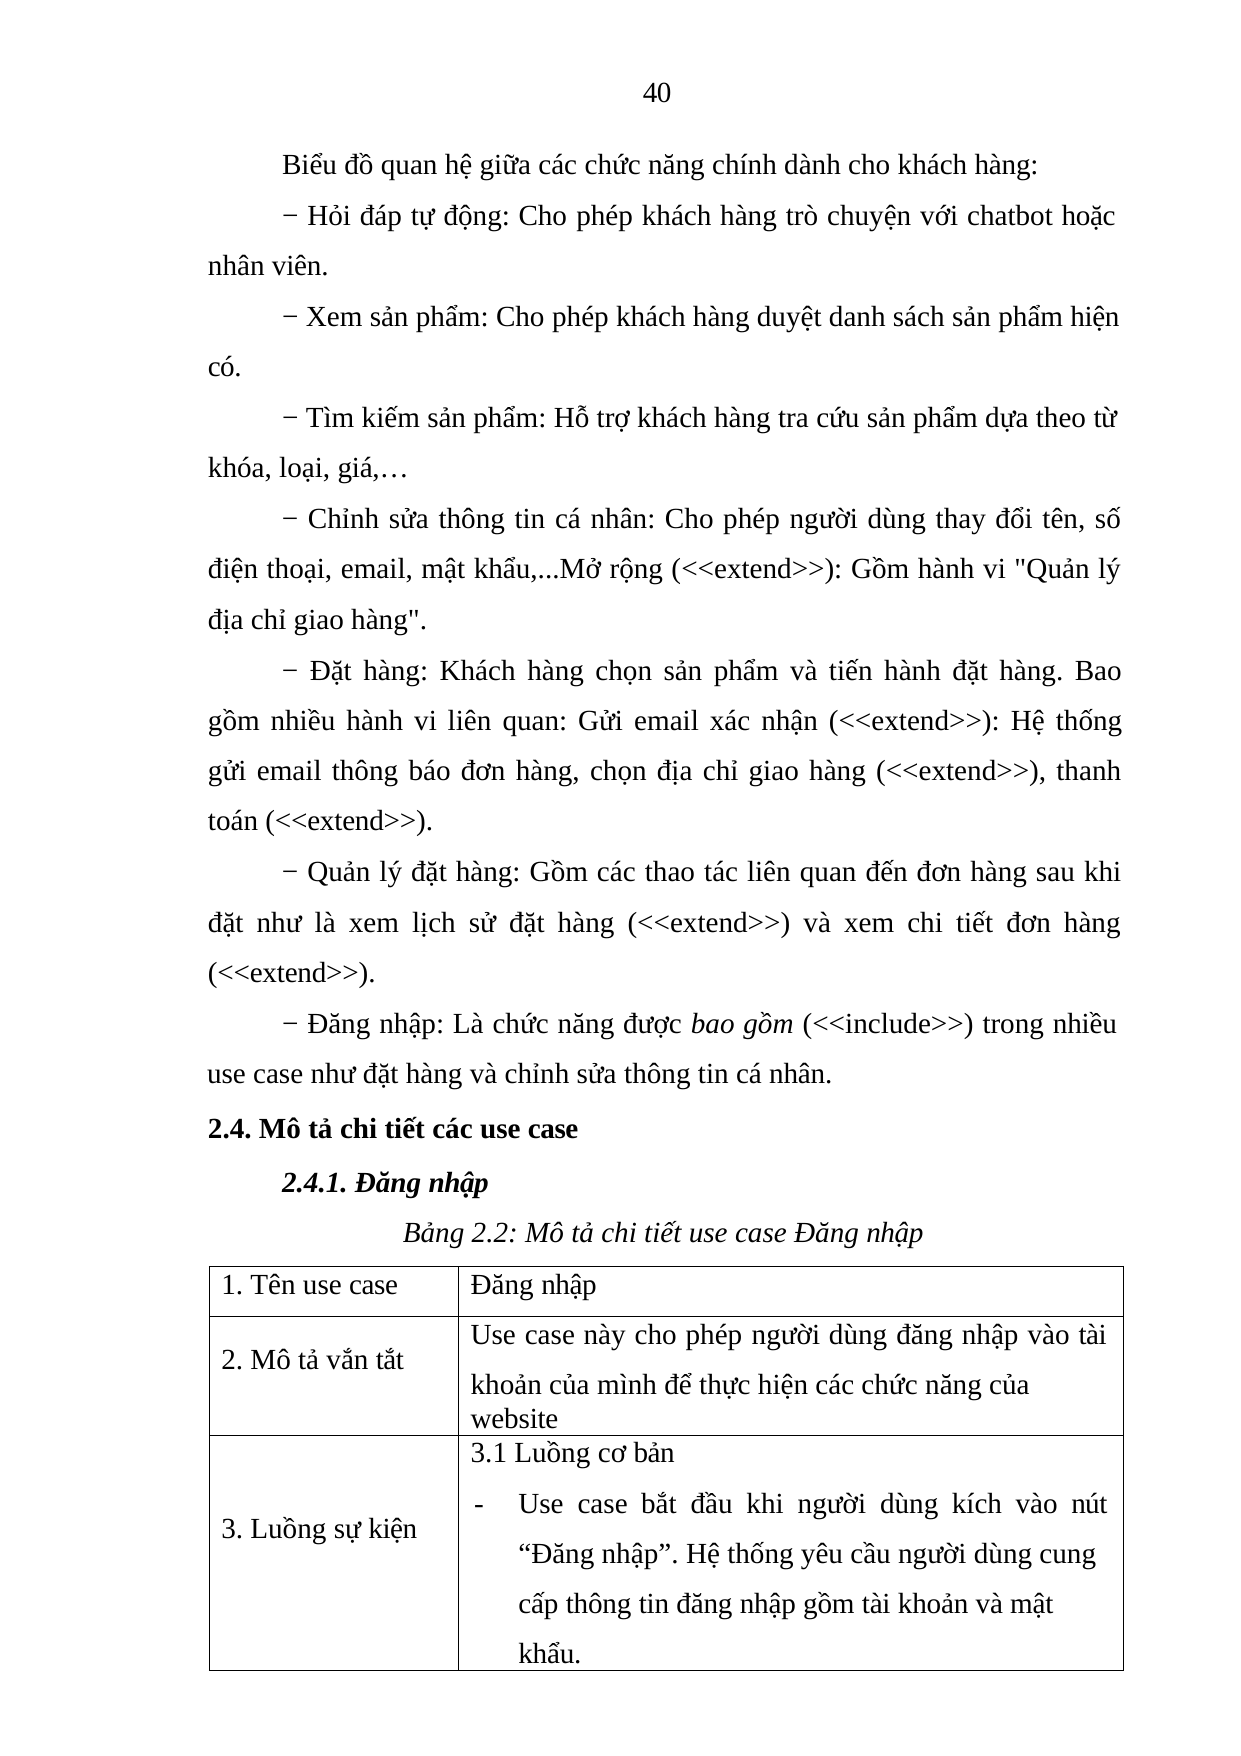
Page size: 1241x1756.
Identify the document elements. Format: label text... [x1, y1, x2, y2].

text có. [208, 349, 1137, 383]
text − Xem sản phẩm: Cho phép khách hàng duyệt danh sách sản phẩm hiện [282, 299, 1137, 333]
table_header Đăng nhập [459, 1267, 1123, 1316]
text nhân viên. [208, 248, 1137, 282]
text use case như đặt hàng và chỉnh sửa thông tin cá nhân. [207, 1056, 1137, 1090]
text khóa, loại, giá,… [208, 451, 1137, 484]
table_cell 3. Luồng sự kiện [210, 1436, 458, 1670]
subtitle Đăng nhập [282, 1165, 1137, 1199]
table_cell 3.1 Luồng cơ bản - Use case bắt đầu khi người dùng kích vào nút “Đăng nhập”. Hệ thống yêu cầu người dùng cung cấp thông tin đăng nhập gồm tài khoản và mật khẩu. [459, 1436, 1123, 1670]
text − Đăng nhập: Là chức năng được bao gồm (<<include>>) trong nhiều [282, 1006, 1137, 1039]
text − Quản lý đặt hàng: Gồm các thao tác liên quan đến đơn hàng sau khi đặt như là xem lịch sử đặt hàng (<<extend>>) và xem chi tiết đơn hàng (<<extend>>). [208, 854, 1122, 989]
text − Đặt hàng: Khách hàng chọn sản phẩm và tiến hành đặt hàng. Bao gồm nhiều hành vi liên quan: Gửi email xác nhận (<<extend>>): Hệ thống gửi email thông báo đơn hàng, chọn địa chỉ giao hàng (<<extend>>), thanh toán (<<extend>>). [208, 653, 1123, 837]
text − Tìm kiếm sản phẩm: Hỗ trợ khách hàng tra cứu sản phẩm dựa theo từ [282, 400, 1137, 434]
text − Chỉnh sửa thông tin cá nhân: Cho phép người dùng thay đổi tên, số điện thoại, email, mật khẩu,...Mở rộng (<<extend>>): Gồm hành vi "Quản lý địa chỉ giao hàng". [208, 501, 1122, 636]
table_header 1. Tên use case [210, 1267, 458, 1316]
subtitle Mô tả chi tiết các use case [208, 1111, 1137, 1144]
text Biểu đồ quan hệ giữa các chức năng chính dành cho khách hàng: [282, 147, 1137, 181]
table_cell Use case này cho phép người dùng đăng nhập vào tài khoản của mình để thực hiện các chức năng của website [459, 1317, 1123, 1434]
text Bảng 2.2: Mô tả chi tiết use case Đăng nhập [230, 1216, 1098, 1249]
text − Hỏi đáp tự động: Cho phép khách hàng trò chuyện với chatbot hoặc [282, 198, 1137, 232]
table_cell 2. Mô tả vắn tắt [210, 1317, 458, 1434]
